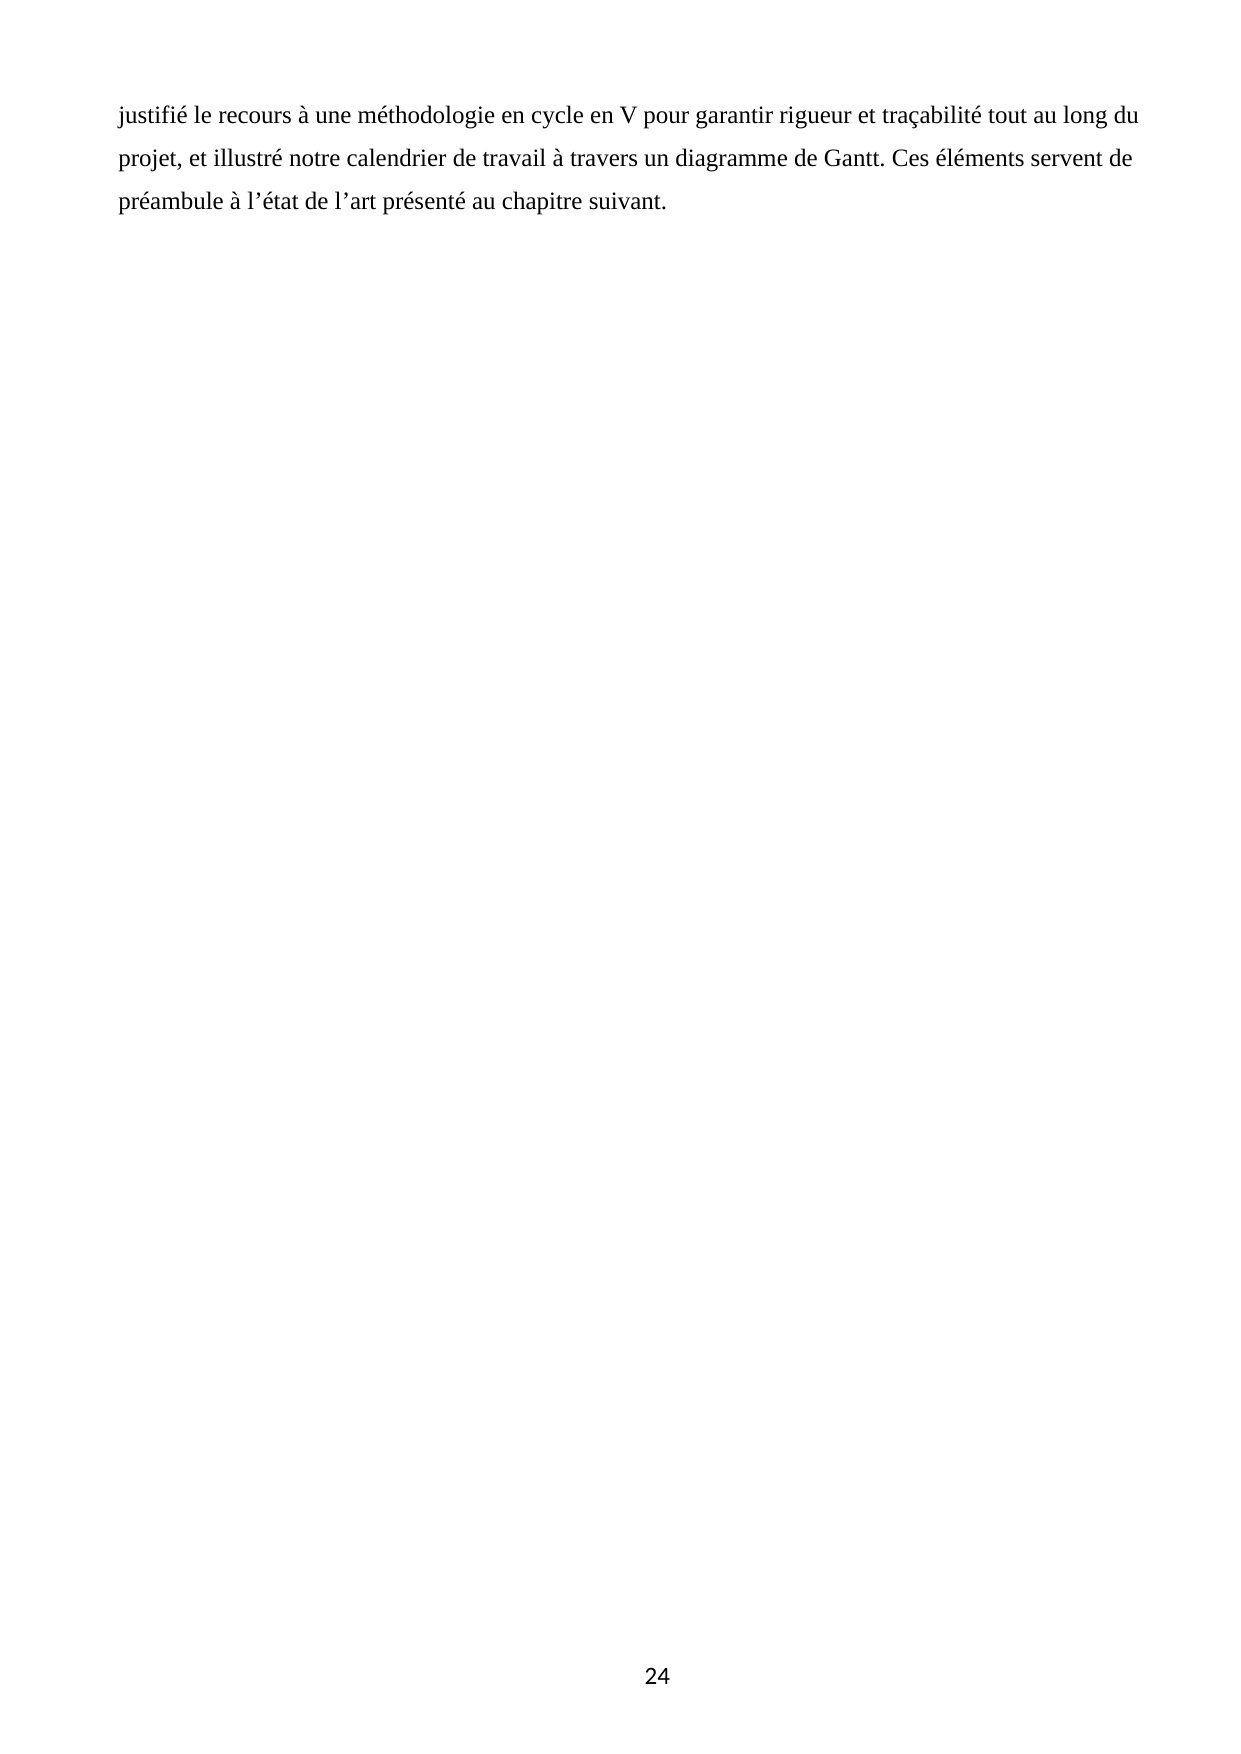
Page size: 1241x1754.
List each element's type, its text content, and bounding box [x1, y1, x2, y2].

text Ce premier chapitre a plongé dans le contexte métier de la gestion des risques en présentant l’organisme d’accueil et ses enjeux, exposé la problématique d’une vision fragmentée et manuelle des workflows GRC, justifié le recours à une méthodologie en cycle en V pour garantir rigueur et traçabilité tout au long du projet, et illustré notre calendrier de travail à travers un diagramme de Gantt. Ces éléments servent de préambule à l’état de l’art présenté au chapitre suivant. [118, 190, 1196, 392]
text 1.4 Conclusion [116, 100, 1196, 141]
